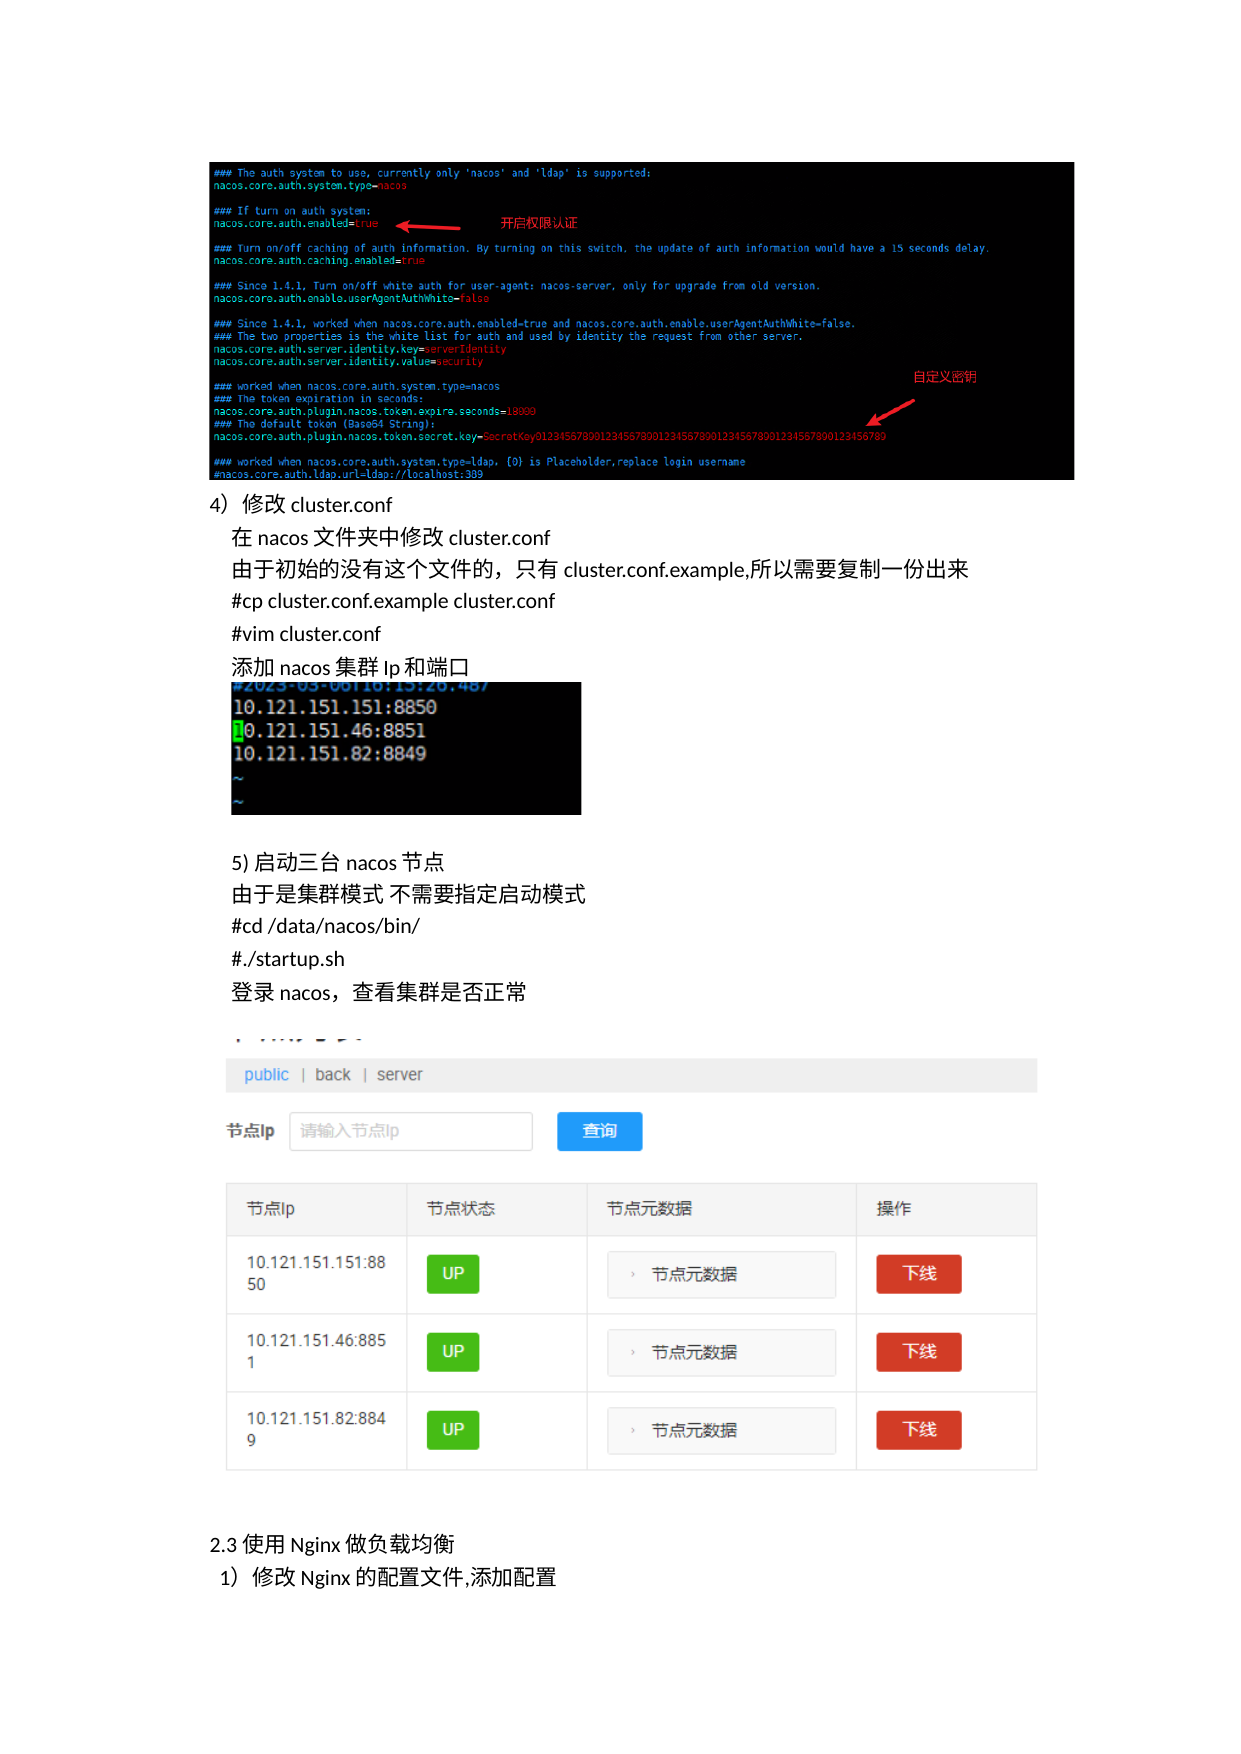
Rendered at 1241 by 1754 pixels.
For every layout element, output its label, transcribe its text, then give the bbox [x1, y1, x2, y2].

list #cd /data/nacos/bin/ [187, 909, 1053, 942]
list 由于是集群模式 不需要指定启动模式 [187, 877, 1053, 909]
list 登录nacos，查看集群是否正常 [187, 974, 1053, 1007]
picture [209, 162, 1075, 480]
list #./startup.sh [187, 942, 1053, 974]
list 在nacos文件夹中修改cluster.conf [187, 519, 1053, 552]
list 修改cluster.conf [209, 487, 1053, 519]
list 1）修改Nginx的配置文件,添加配置 [209, 1559, 1053, 1592]
list #vim cluster.conf [187, 617, 1053, 649]
list 添加nacos集群Ip和端口 [187, 649, 1053, 682]
picture [231, 682, 582, 815]
picture [209, 1039, 1074, 1506]
list 由于初始的没有这个文件的，只有cluster.conf.example,所以需要复制一份出来 [187, 552, 1053, 584]
list 启动三台nacos节点 [187, 844, 1053, 877]
list 2.3 使用Nginx 做负载均衡 [209, 1527, 1053, 1559]
list #cp cluster.conf.example cluster.conf [187, 584, 1053, 617]
